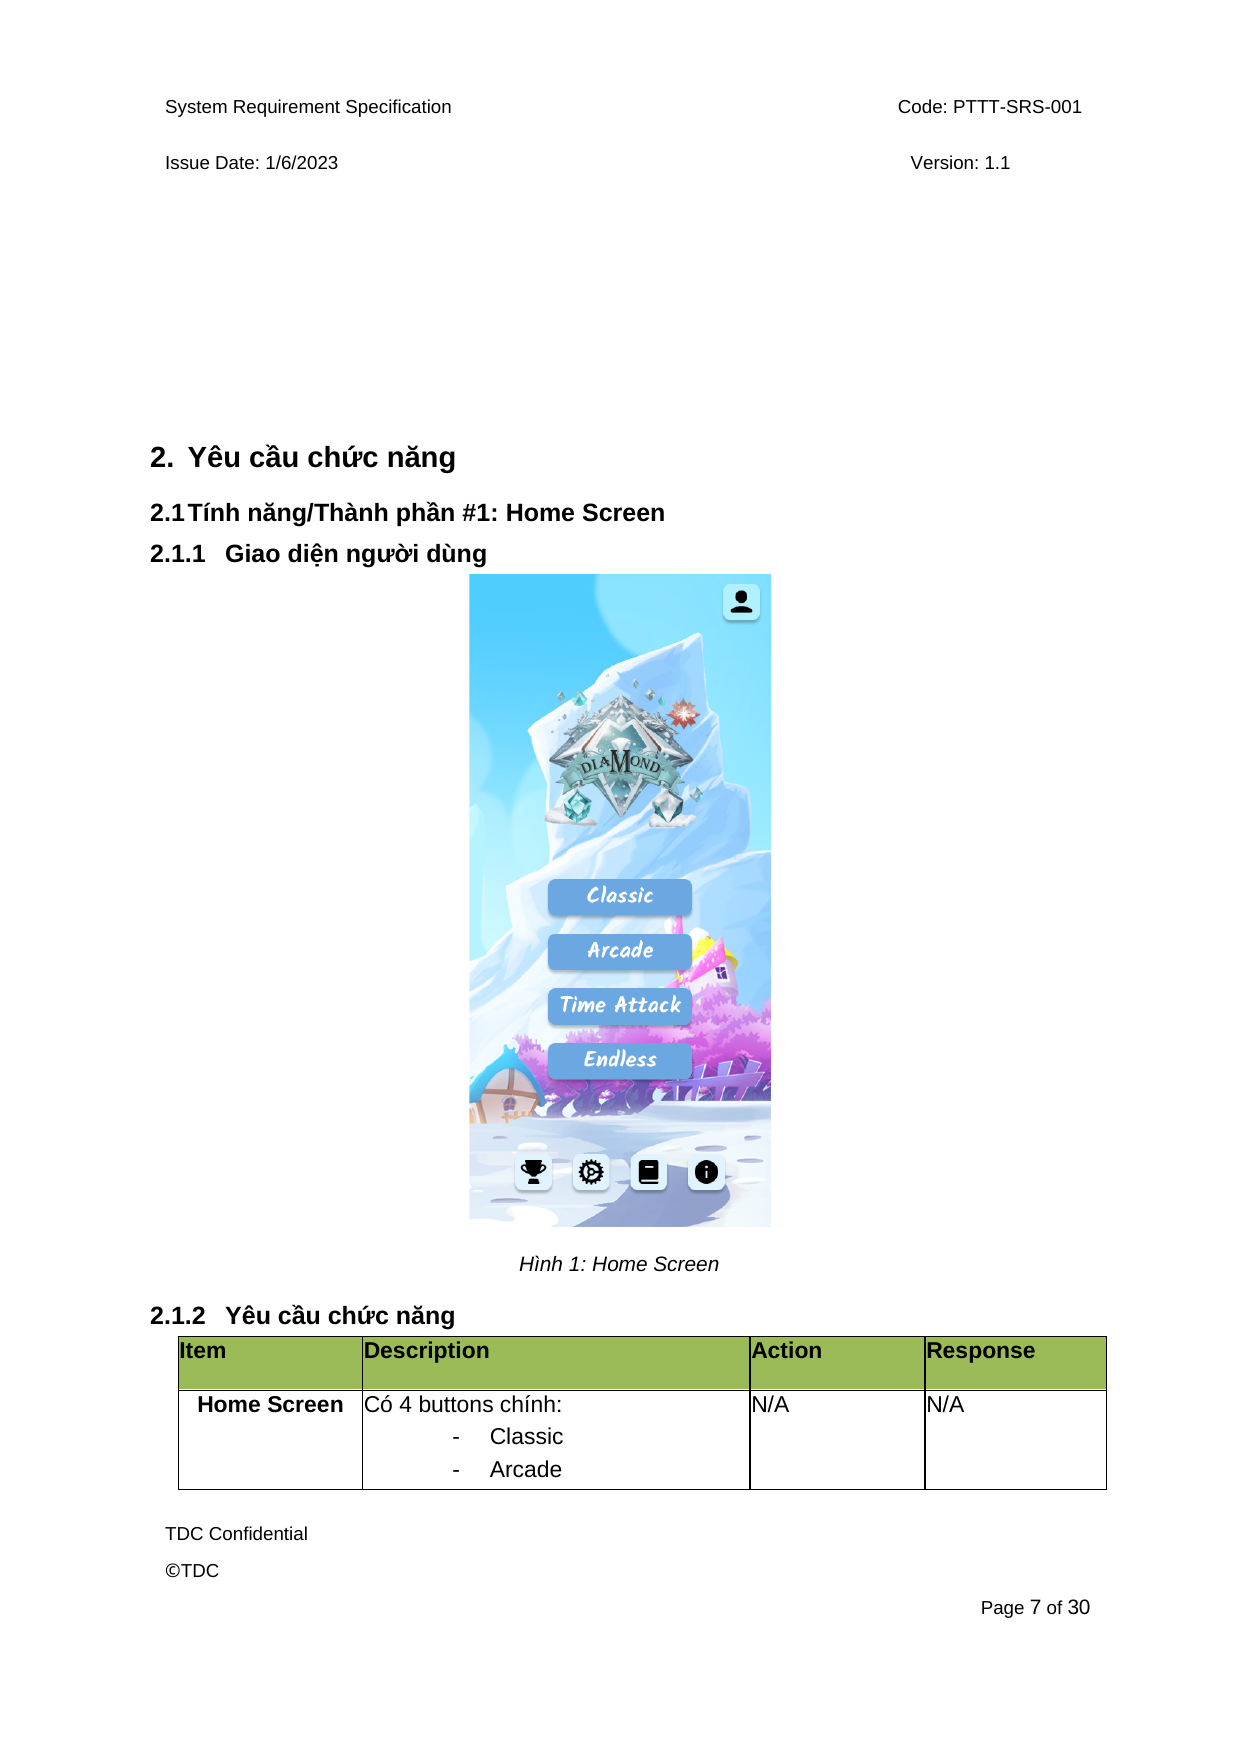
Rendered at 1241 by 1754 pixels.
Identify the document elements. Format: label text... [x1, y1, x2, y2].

subtitle Giao diện người dùng [150, 539, 1090, 568]
subtitle Tính năng/Thành phần #1: Home Screen [150, 498, 1090, 527]
subtitle Yêu cầu chức năng [150, 1301, 1090, 1329]
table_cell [363, 1391, 749, 1488]
table_cell N/A [751, 1391, 924, 1488]
subtitle Yêu cầu chức năng [150, 440, 1090, 473]
table_header Action [751, 1337, 924, 1389]
table_cell N/A [926, 1391, 1106, 1488]
table_header Item [179, 1337, 362, 1389]
table_cell Home Screen [179, 1391, 362, 1488]
table_header Response [926, 1337, 1106, 1389]
text Hình 1: Home Screen [150, 1252, 1090, 1276]
table_header Description [363, 1337, 749, 1389]
picture [469, 574, 771, 1227]
